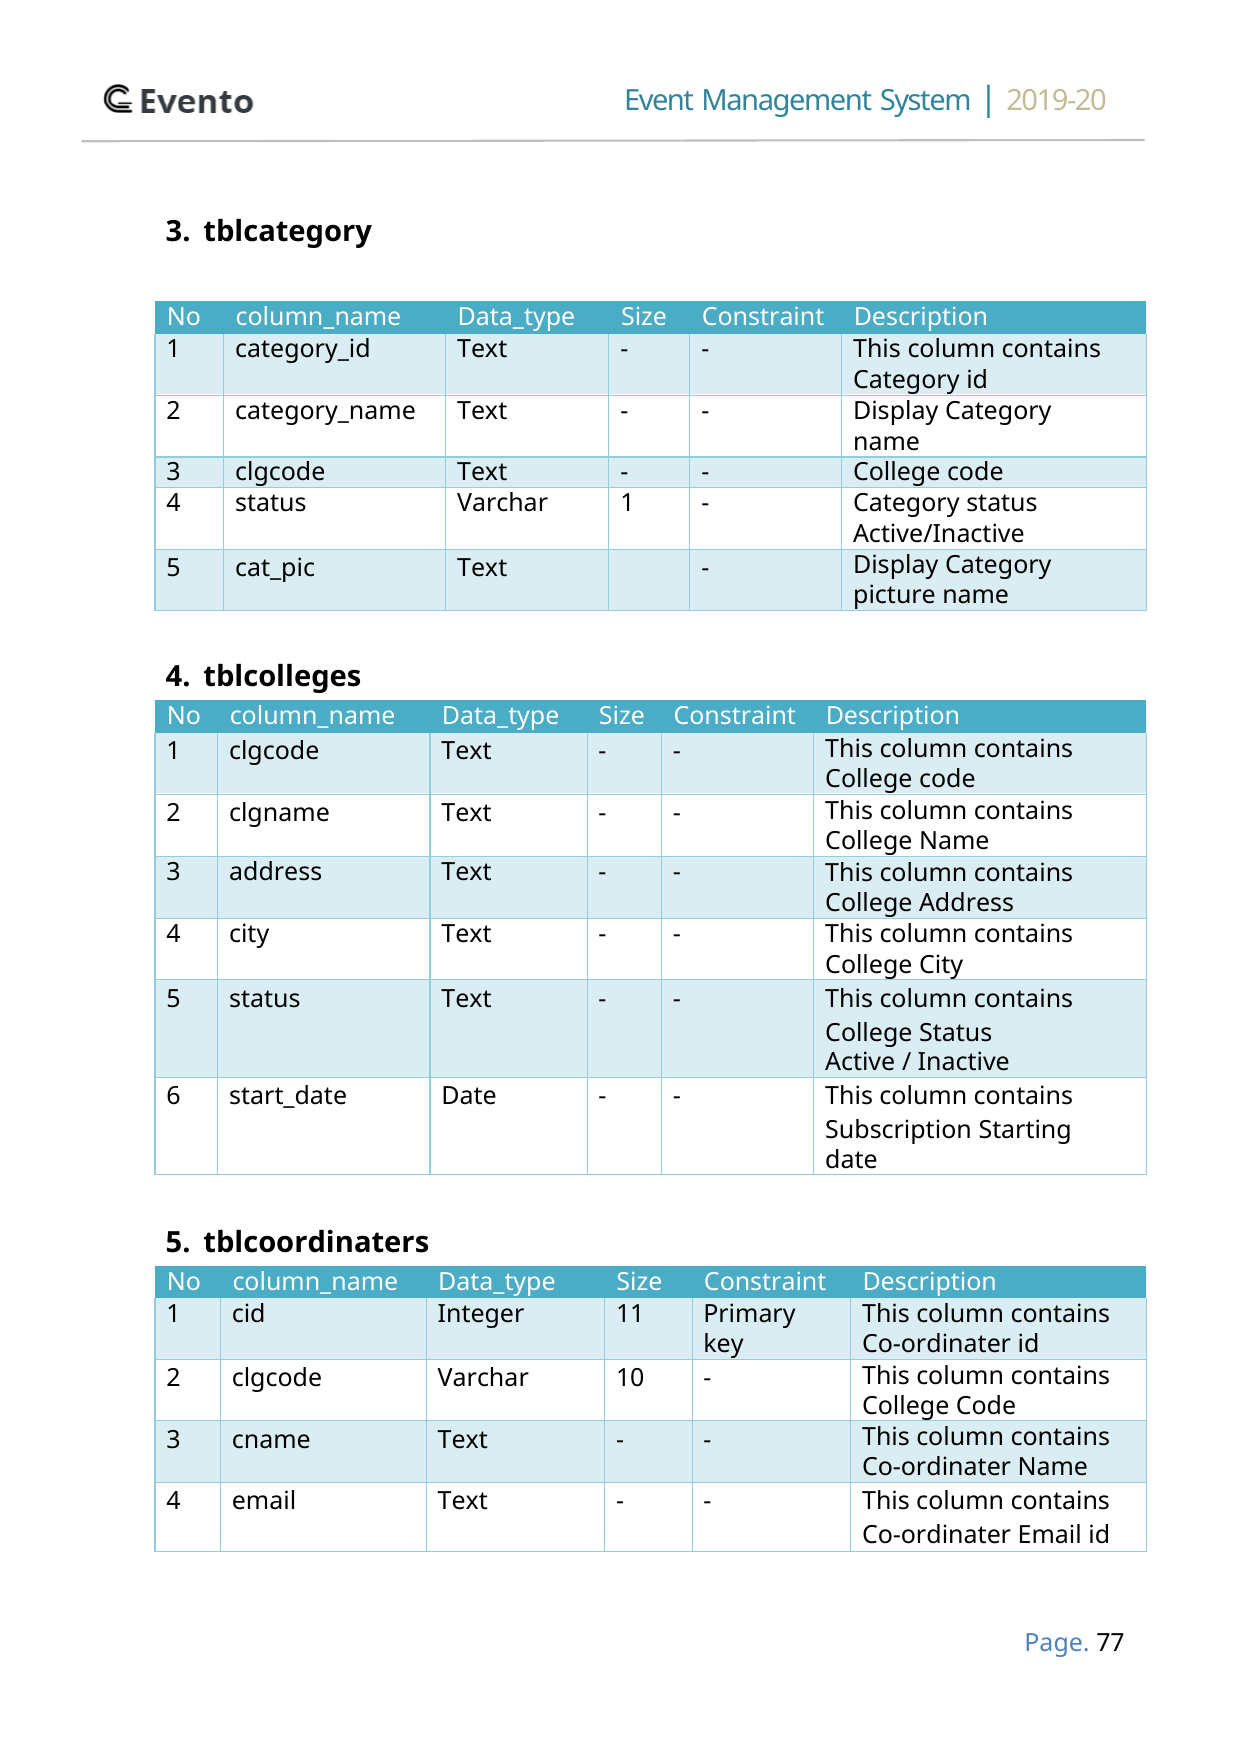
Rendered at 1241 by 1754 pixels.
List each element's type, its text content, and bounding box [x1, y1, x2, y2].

table_header No [155, 1266, 221, 1298]
table_cell College code [842, 458, 1146, 487]
subtitle tblcategory [165, 210, 1203, 250]
table_cell 2 [156, 1360, 220, 1420]
list tblcolleges [165, 656, 1203, 695]
table_header Data_type [426, 1266, 605, 1298]
table_cell clgcode [218, 733, 429, 793]
table_cell cid [221, 1298, 426, 1359]
table_cell - [693, 1360, 850, 1420]
table_cell - [588, 1078, 661, 1174]
table_cell category_name [224, 396, 445, 456]
table_cell 3 [156, 857, 217, 918]
table_cell clgname [218, 795, 429, 856]
table_cell Text [427, 1483, 604, 1551]
table_cell 5 [156, 550, 223, 610]
table_header Size [609, 301, 690, 334]
table_cell Text [431, 980, 587, 1077]
table_cell - [605, 1483, 692, 1551]
table_cell cname [221, 1421, 426, 1482]
table_cell - [588, 980, 661, 1077]
table_cell This column contains College Status Active / Inactive [814, 980, 1146, 1077]
table_cell Text [431, 733, 587, 793]
table_cell 2 [156, 795, 217, 856]
table_cell Text [446, 458, 608, 487]
table_cell Text [446, 334, 608, 394]
table_cell start_date [218, 1078, 429, 1174]
table_cell Integer [427, 1298, 604, 1359]
table_cell This column contains College City [814, 919, 1146, 979]
table_cell This column contains College Address [814, 857, 1146, 918]
table_header Description [851, 1266, 1146, 1298]
table_header Size [587, 700, 662, 733]
table_cell - [662, 980, 813, 1077]
table_header No [155, 301, 224, 334]
table_header Size [605, 1266, 692, 1298]
table_cell category_id [224, 334, 445, 394]
table_cell This column contains Category id [842, 334, 1146, 394]
table_cell [609, 550, 689, 610]
table_cell 4 [156, 919, 217, 979]
table_cell 1 [156, 1298, 220, 1359]
table_cell clgcode [221, 1360, 426, 1420]
table_cell Text [431, 795, 587, 856]
table_cell city [218, 919, 429, 979]
table_cell - [690, 550, 841, 610]
table_cell - [690, 488, 841, 548]
table_cell 4 [156, 488, 223, 548]
table_cell - [588, 733, 661, 793]
table_cell Primary key [693, 1298, 850, 1359]
table_cell 1 [156, 334, 223, 394]
table_cell 4 [156, 1483, 220, 1551]
table_cell - [588, 919, 661, 979]
table_cell - [693, 1421, 850, 1482]
table_cell 3 [156, 458, 223, 487]
table_cell This column contains College code [814, 733, 1146, 793]
table_cell - [662, 1078, 813, 1174]
table_cell status [224, 488, 445, 548]
table_cell 1 [156, 733, 217, 793]
table_cell - [690, 334, 841, 394]
table_cell Text [431, 857, 587, 918]
table_header Constraint [690, 301, 842, 334]
table_cell clgcode [224, 458, 445, 487]
table_cell Date [431, 1078, 587, 1174]
table_header Data_type [446, 301, 609, 334]
table_cell Varchar [427, 1360, 604, 1420]
table_cell - [609, 396, 689, 456]
table_cell - [605, 1421, 692, 1482]
table_cell - [662, 795, 813, 856]
table_cell This column contains Co-ordinater Email id [851, 1483, 1146, 1551]
table_header No [155, 700, 218, 733]
table_cell 6 [156, 1078, 217, 1174]
table_cell Text [446, 550, 608, 610]
table_cell - [609, 458, 689, 487]
table_cell This column contains College Code [851, 1360, 1146, 1420]
table_cell - [693, 1483, 850, 1551]
table_cell 2 [156, 396, 223, 456]
table_cell Text [446, 396, 608, 456]
table_cell 11 [605, 1298, 692, 1359]
table_header column_name [218, 700, 430, 733]
table_cell 1 [609, 488, 689, 548]
table_header column_name [224, 301, 446, 334]
table_cell Text [427, 1421, 604, 1482]
table_header Description [814, 700, 1146, 733]
table_header column_name [221, 1266, 426, 1298]
table_cell Display Category picture name [842, 550, 1146, 610]
table_header Description [842, 301, 1146, 334]
table_header Constraint [662, 700, 814, 733]
table_cell This column contains Co-ordinater id [851, 1298, 1146, 1359]
table_header Constraint [692, 1266, 851, 1298]
table_cell - [588, 857, 661, 918]
table_cell - [662, 857, 813, 918]
table_cell This column contains Subscription Starting date [814, 1078, 1146, 1174]
table_cell status [218, 980, 429, 1077]
table_cell - [588, 795, 661, 856]
table_cell Display Category name [842, 396, 1146, 456]
table_cell - [662, 919, 813, 979]
table_cell This column contains Co-ordinater Name [851, 1421, 1146, 1482]
table_cell This column contains College Name [814, 795, 1146, 856]
table_cell Category status Active/Inactive [842, 488, 1146, 548]
table_cell - [662, 733, 813, 793]
table_cell cat_pic [224, 550, 445, 610]
table_cell 10 [605, 1360, 692, 1420]
table_cell - [690, 458, 841, 487]
table_cell 5 [156, 980, 217, 1077]
table_cell - [609, 334, 689, 394]
table_cell Text [431, 919, 587, 979]
table_cell email [221, 1483, 426, 1551]
table_cell Varchar [446, 488, 608, 548]
picture [103, 80, 280, 128]
table_cell 3 [156, 1421, 220, 1482]
table_header Data_type [430, 700, 587, 733]
table_cell address [218, 857, 429, 918]
subtitle tblcoordinaters [165, 1221, 1203, 1261]
table_cell - [690, 396, 841, 456]
